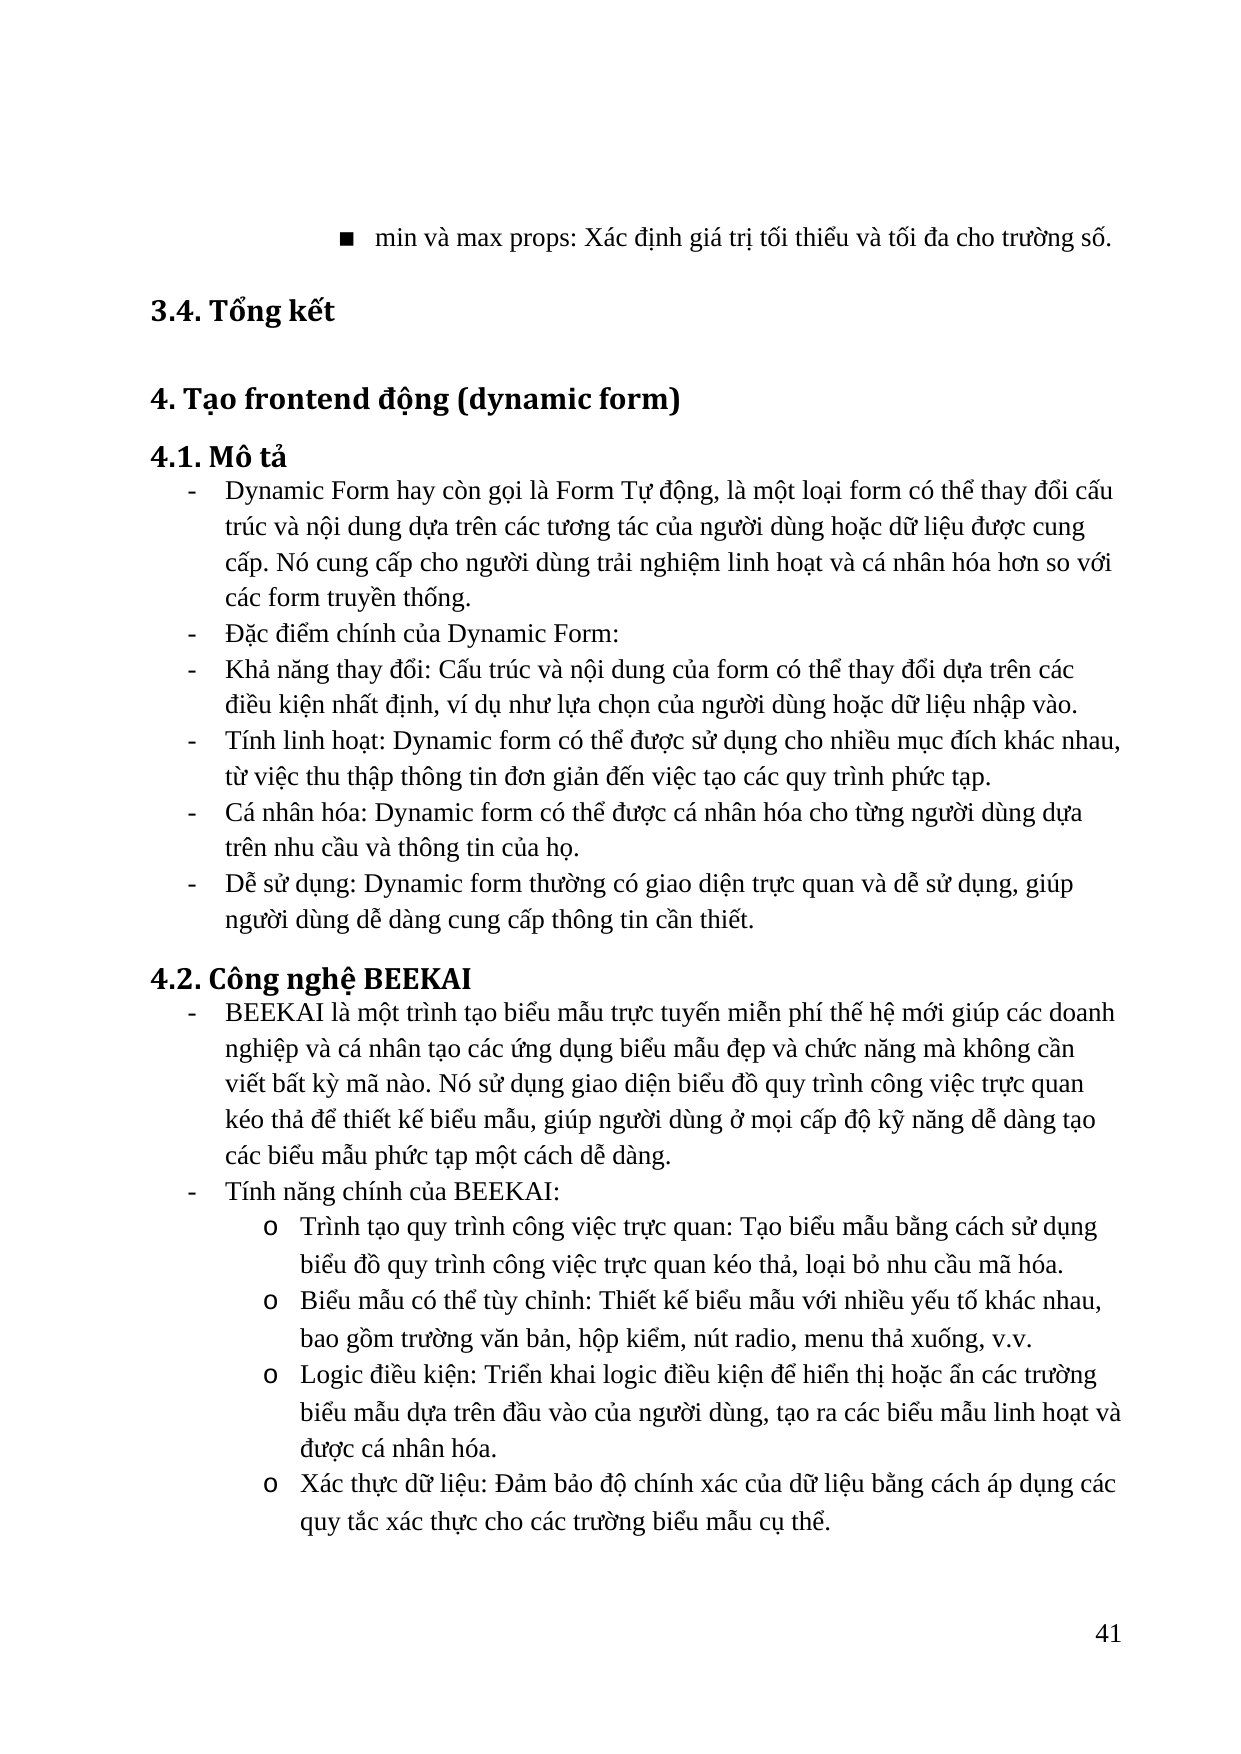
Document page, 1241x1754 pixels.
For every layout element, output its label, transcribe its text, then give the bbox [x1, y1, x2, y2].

list Tính linh hoạt: Dynamic form có thể được sử dụng cho nhiều mục đích khác nhau, từ việc thu thập thông tin đơn giản đến việc tạo các quy trình phức tạp. [187, 724, 1122, 791]
list Đặc điểm chính của Dynamic Form: [187, 617, 1122, 648]
list Dynamic Form hay còn gọi là Form Tự động, là một loại form có thể thay đổi cấu trúc và nội dung dựa trên các tương tác của người dùng hoặc dữ liệu được cung cấp. Nó cung cấp cho người dùng trải nghiệm linh hoạt và cá nhân hóa hơn so với các form truyền thống. [187, 474, 1122, 612]
list Xác thực dữ liệu: Đảm bảo độ chính xác của dữ liệu bằng cách áp dụng các quy tắc xác thực cho các trường biểu mẫu cụ thể. [262, 1467, 1122, 1537]
list Khả năng thay đổi: Cấu trúc và nội dung của form có thể thay đổi dựa trên các điều kiện nhất định, ví dụ như lựa chọn của người dùng hoặc dữ liệu nhập vào. [187, 653, 1122, 720]
list Cá nhân hóa: Dynamic form có thể được cá nhân hóa cho từng người dùng dựa trên nhu cầu và thông tin của họ. [187, 796, 1122, 863]
list Dễ sử dụng: Dynamic form thường có giao diện trực quan và dễ sử dụng, giúp người dùng dễ dàng cung cấp thông tin cần thiết. [187, 867, 1122, 934]
subtitle 3.4. Tổng kết [150, 291, 1122, 328]
list BEEKAI là một trình tạo biểu mẫu trực tuyến miễn phí thế hệ mới giúp các doanh nghiệp và cá nhân tạo các ứng dụng biểu mẫu đẹp và chức năng mà không cần viết bất kỳ mã nào. Nó sử dụng giao diện biểu đồ quy trình công việc trực quan kéo thả để thiết kế biểu mẫu, giúp người dùng ở mọi cấp độ kỹ năng dễ dàng tạo các biểu mẫu phức tạp một cách dễ dàng. [187, 996, 1122, 1170]
subtitle 4. Tạo frontend động (dynamic form) [150, 380, 1122, 417]
list Trình tạo quy trình công việc trực quan: Tạo biểu mẫu bằng cách sử dụng biểu đồ quy trình công việc trực quan kéo thả, loại bỏ nhu cầu mã hóa. [262, 1211, 1122, 1280]
list Tính năng chính của BEEKAI: [187, 1175, 1122, 1206]
list Biểu mẫu có thể tùy chỉnh: Thiết kế biểu mẫu với nhiều yếu tố khác nhau, bao gồm trường văn bản, hộp kiểm, nút radio, menu thả xuống, v.v. [262, 1284, 1122, 1353]
list Logic điều kiện: Triển khai logic điều kiện để hiển thị hoặc ẩn các trường biểu mẫu dựa trên đầu vào của người dùng, tạo ra các biểu mẫu linh hoạt và được cá nhân hóa. [262, 1358, 1122, 1463]
subtitle 4.2. Công nghệ BEEKAI [150, 959, 1122, 996]
list min và max props: Xác định giá trị tối thiểu và tối đa cho trường số. [337, 207, 1122, 262]
subtitle 4.1. Mô tả [150, 437, 1122, 474]
